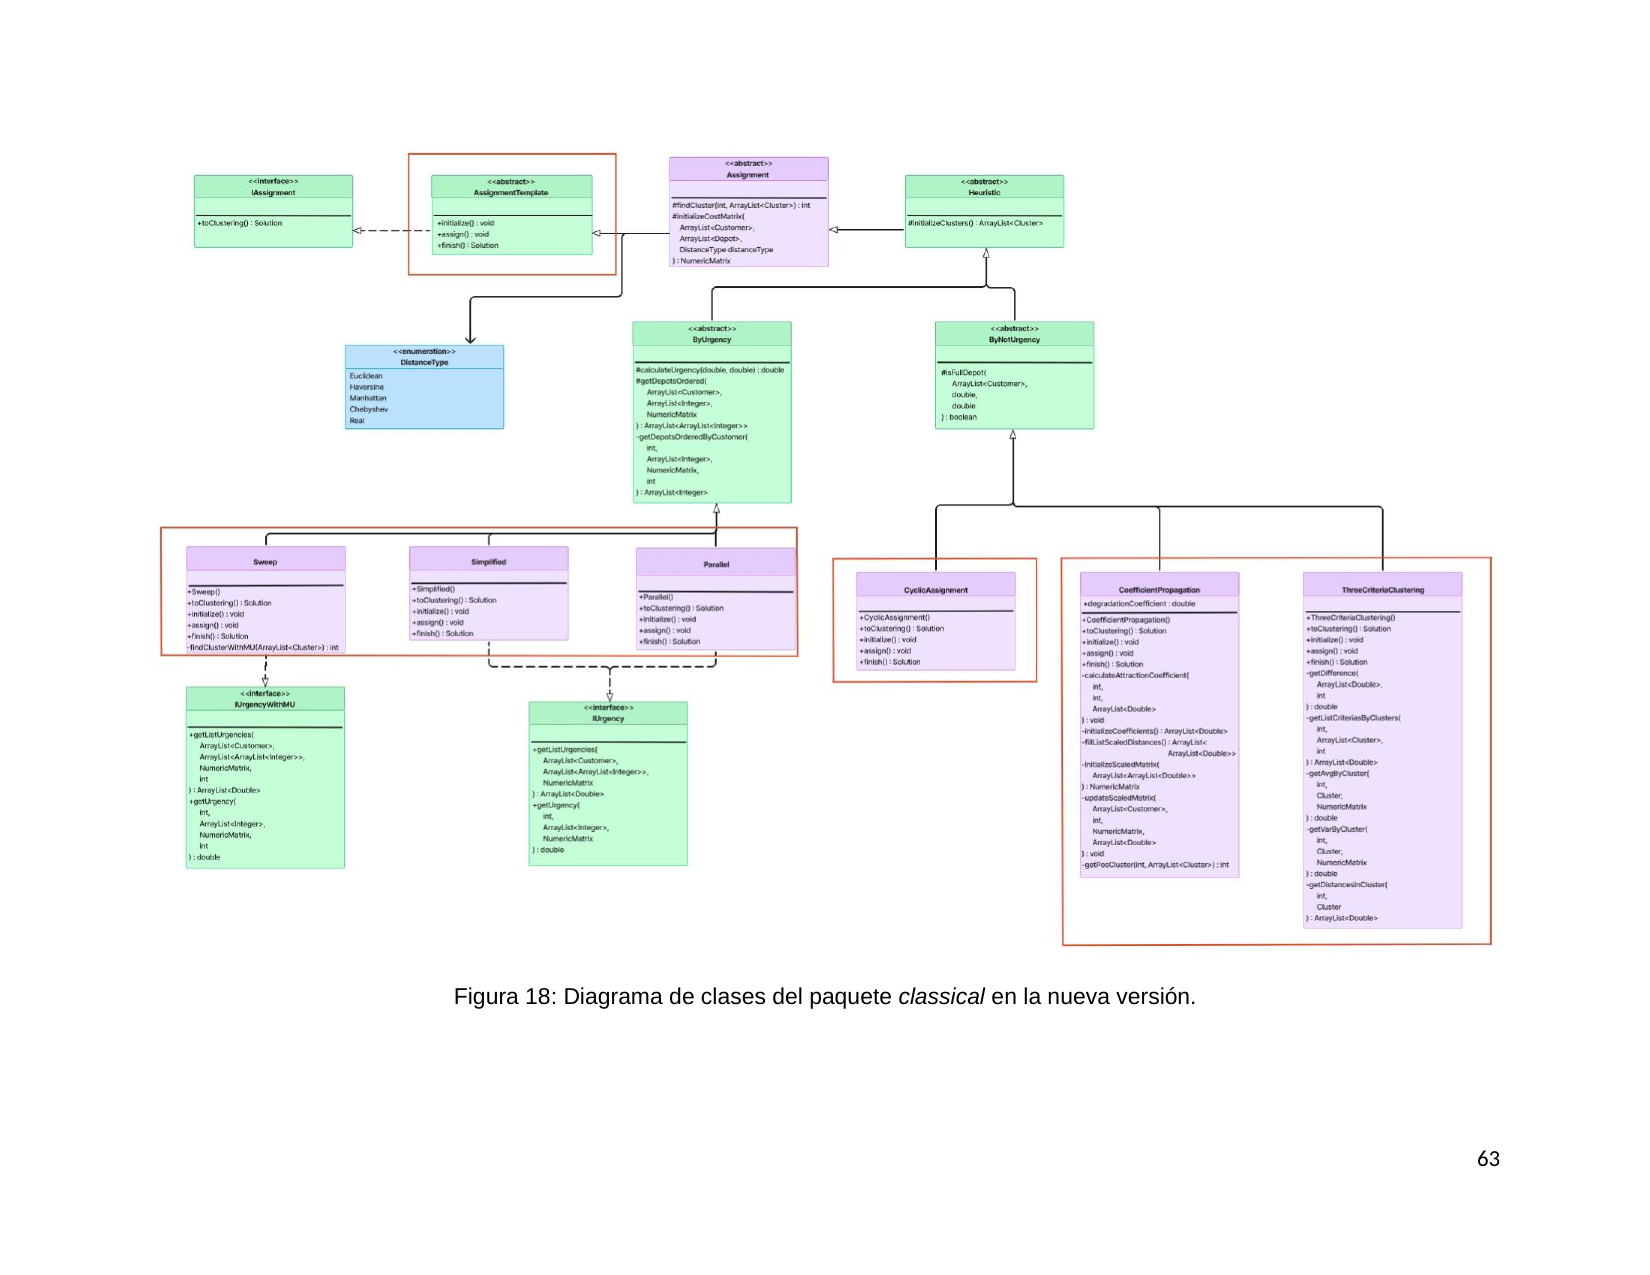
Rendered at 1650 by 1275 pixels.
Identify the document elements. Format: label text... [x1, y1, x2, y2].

text Figura 18: Diagrama de clases del paquete classical en la nueva versión. [150, 983, 1500, 1009]
picture [150, 150, 1498, 953]
